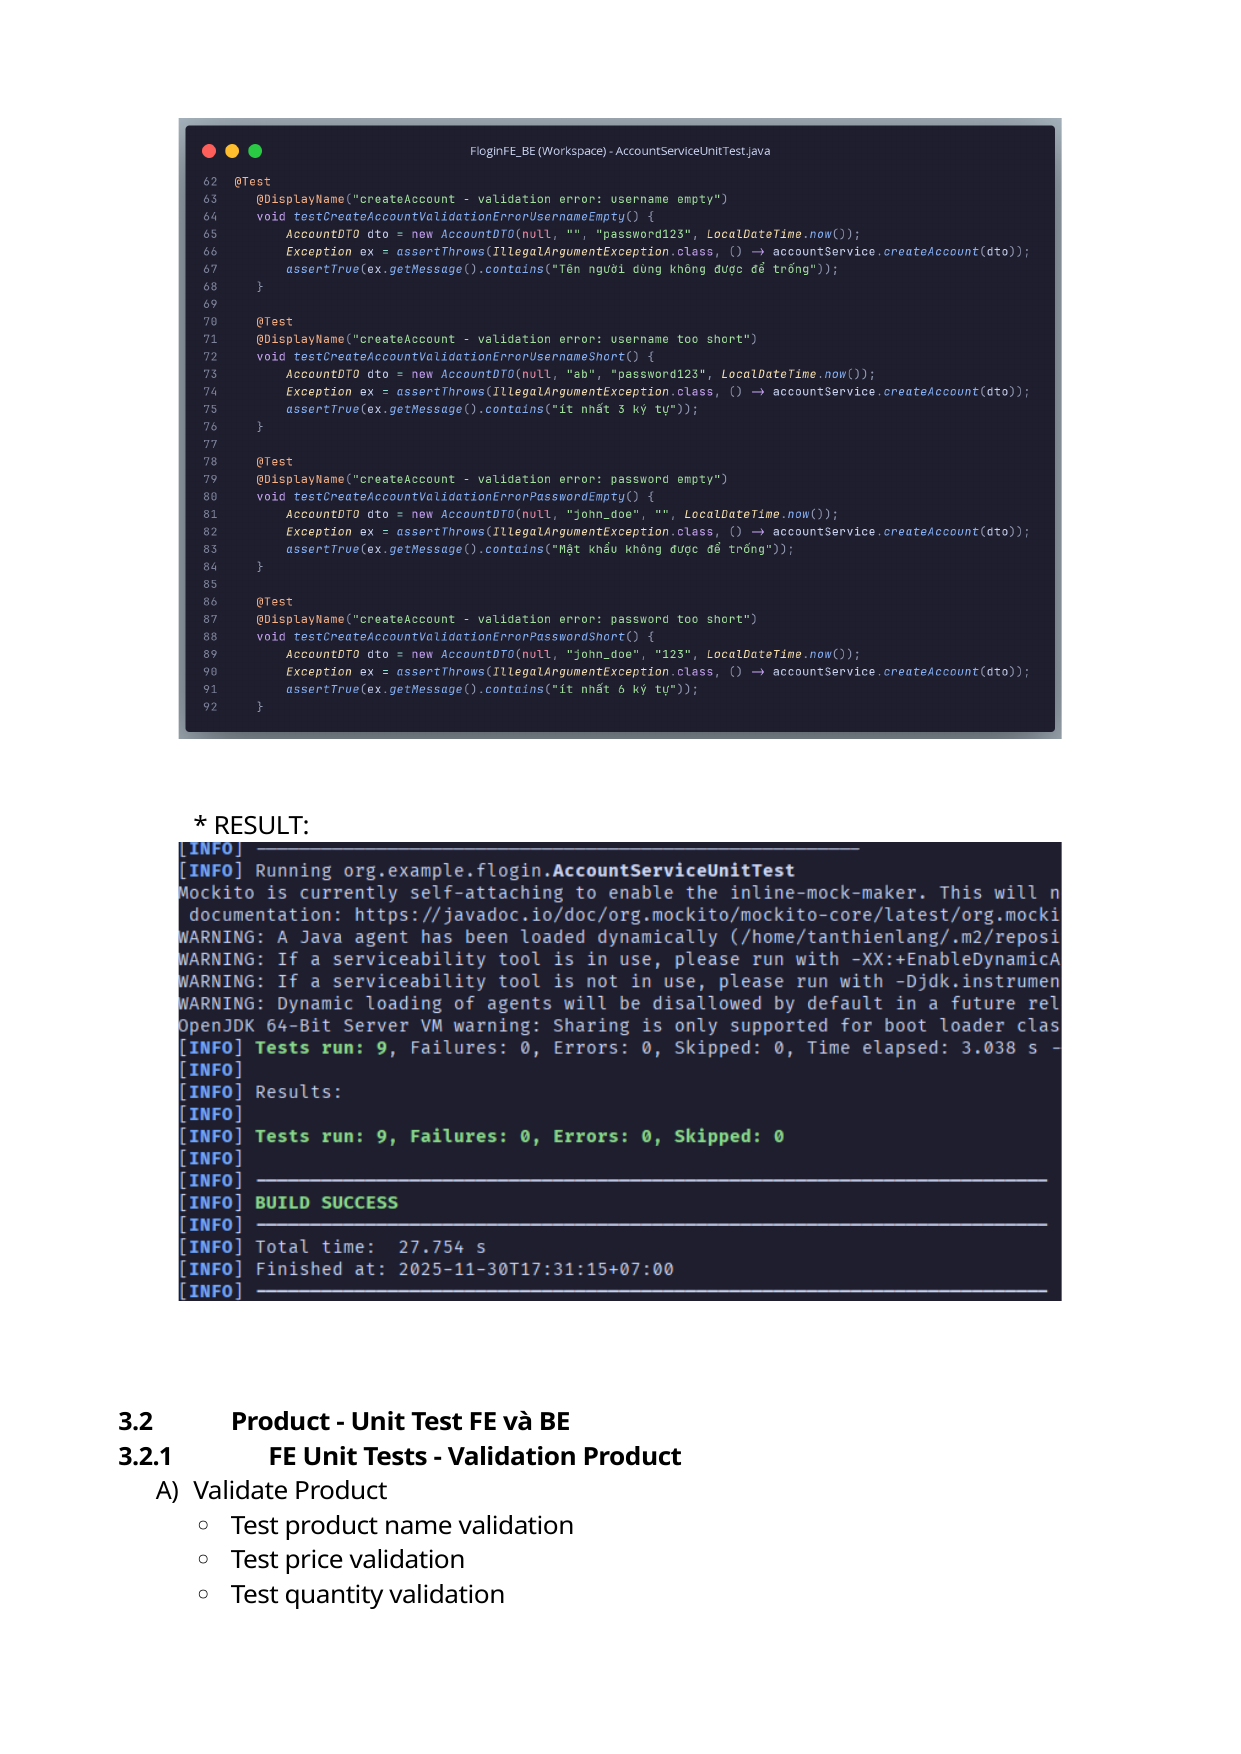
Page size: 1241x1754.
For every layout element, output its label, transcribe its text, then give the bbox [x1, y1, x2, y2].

list Test price validation [193, 1542, 1122, 1576]
list Validate Product [156, 1473, 1122, 1507]
list FE Unit Tests - Validation Product [118, 1438, 1122, 1473]
list Product - Unit Test FE và BE [118, 1404, 1122, 1438]
list Test product name validation [193, 1507, 1122, 1542]
list * RESULT: [193, 808, 1122, 842]
list Test quantity validation [193, 1576, 1122, 1611]
picture [178, 118, 1062, 739]
picture [178, 842, 1062, 1301]
